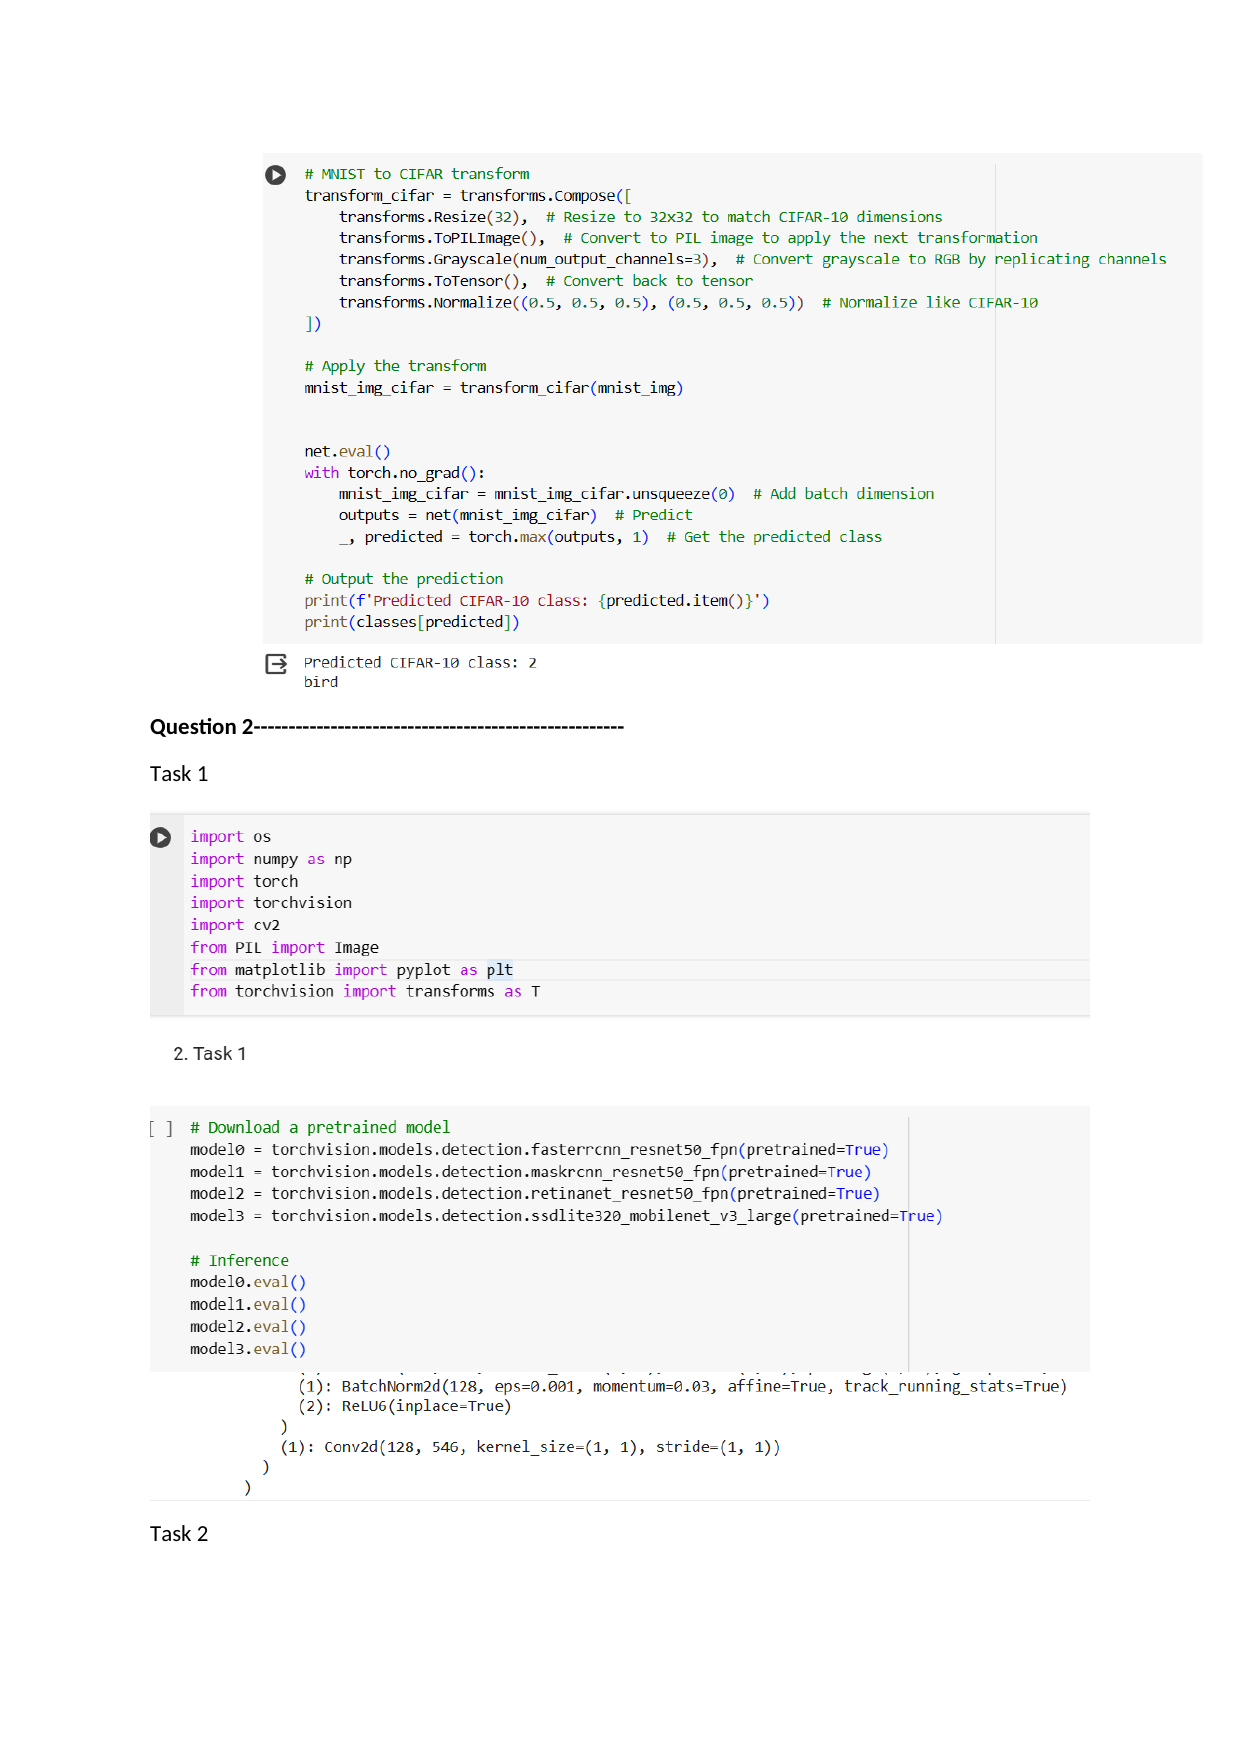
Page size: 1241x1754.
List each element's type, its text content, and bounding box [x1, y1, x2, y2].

text Task 1 [150, 759, 1090, 787]
picture [150, 806, 1091, 1501]
picture [262, 150, 1203, 694]
text Question 2----------------------------------------------------- [150, 712, 1090, 740]
text Task 2 [150, 1519, 1090, 1547]
